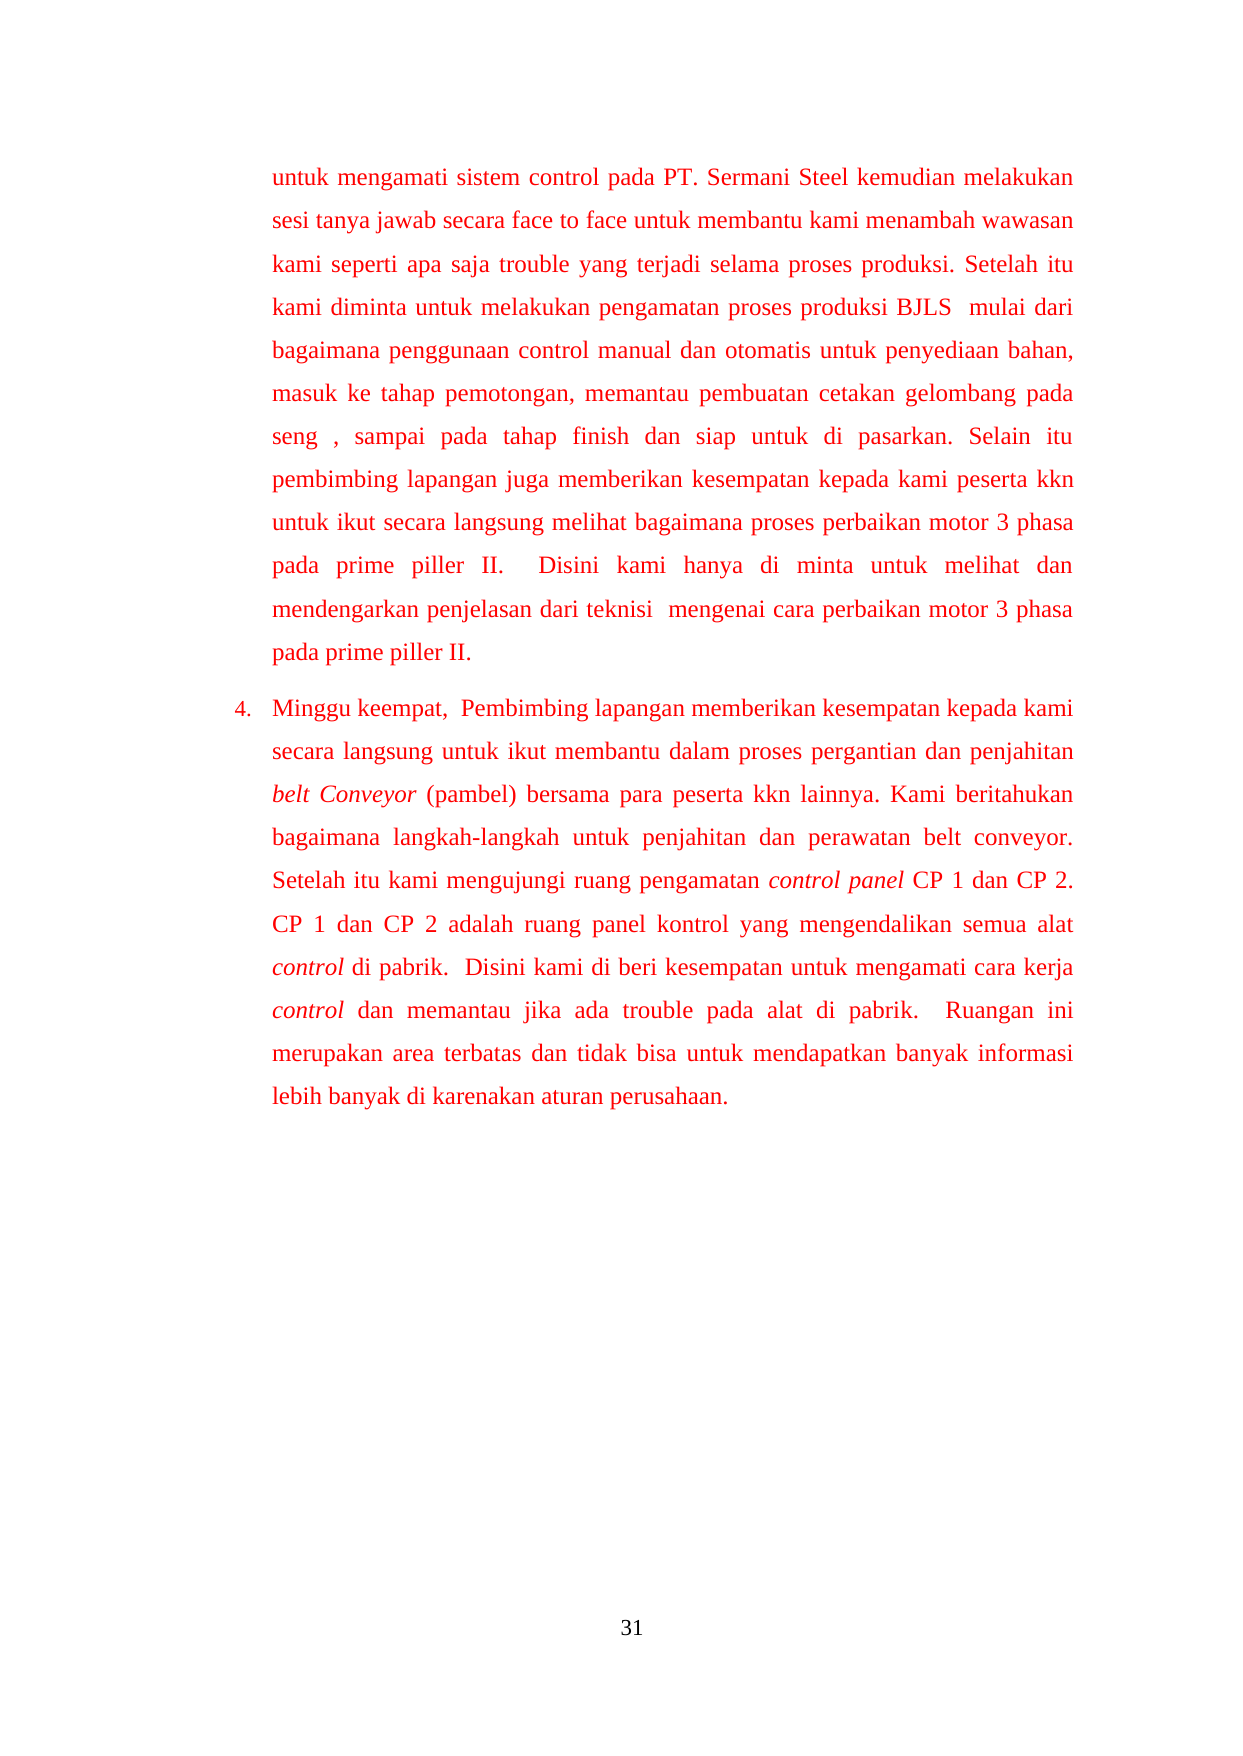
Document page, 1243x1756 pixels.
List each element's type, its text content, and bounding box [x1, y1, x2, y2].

list Minggu keempat, Pembimbing lapangan memberikan kesempatan kepada kami secara langsung untuk ikut membantu dalam proses pergantian dan penjahitan belt Conveyor (pambel) bersama para peserta kkn lainnya. Kami beritahukan bagaimana langkah-langkah untuk penjahitan dan perawatan belt conveyor. Setelah itu kami mengujungi ruang pengamatan control panel CP 1 dan CP 2. CP 1 dan CP 2 adalah ruang panel kontrol yang mengendalikan semua alat control di pabrik. Disini kami di beri kesempatan untuk mengamati cara kerja control dan memantau jika ada trouble pada alat di pabrik. Ruangan ini merupakan area terbatas dan tidak bisa untuk mendapatkan banyak informasi lebih banyak di karenakan aturan perusahaan. [234, 693, 1074, 1110]
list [234, 162, 1074, 666]
